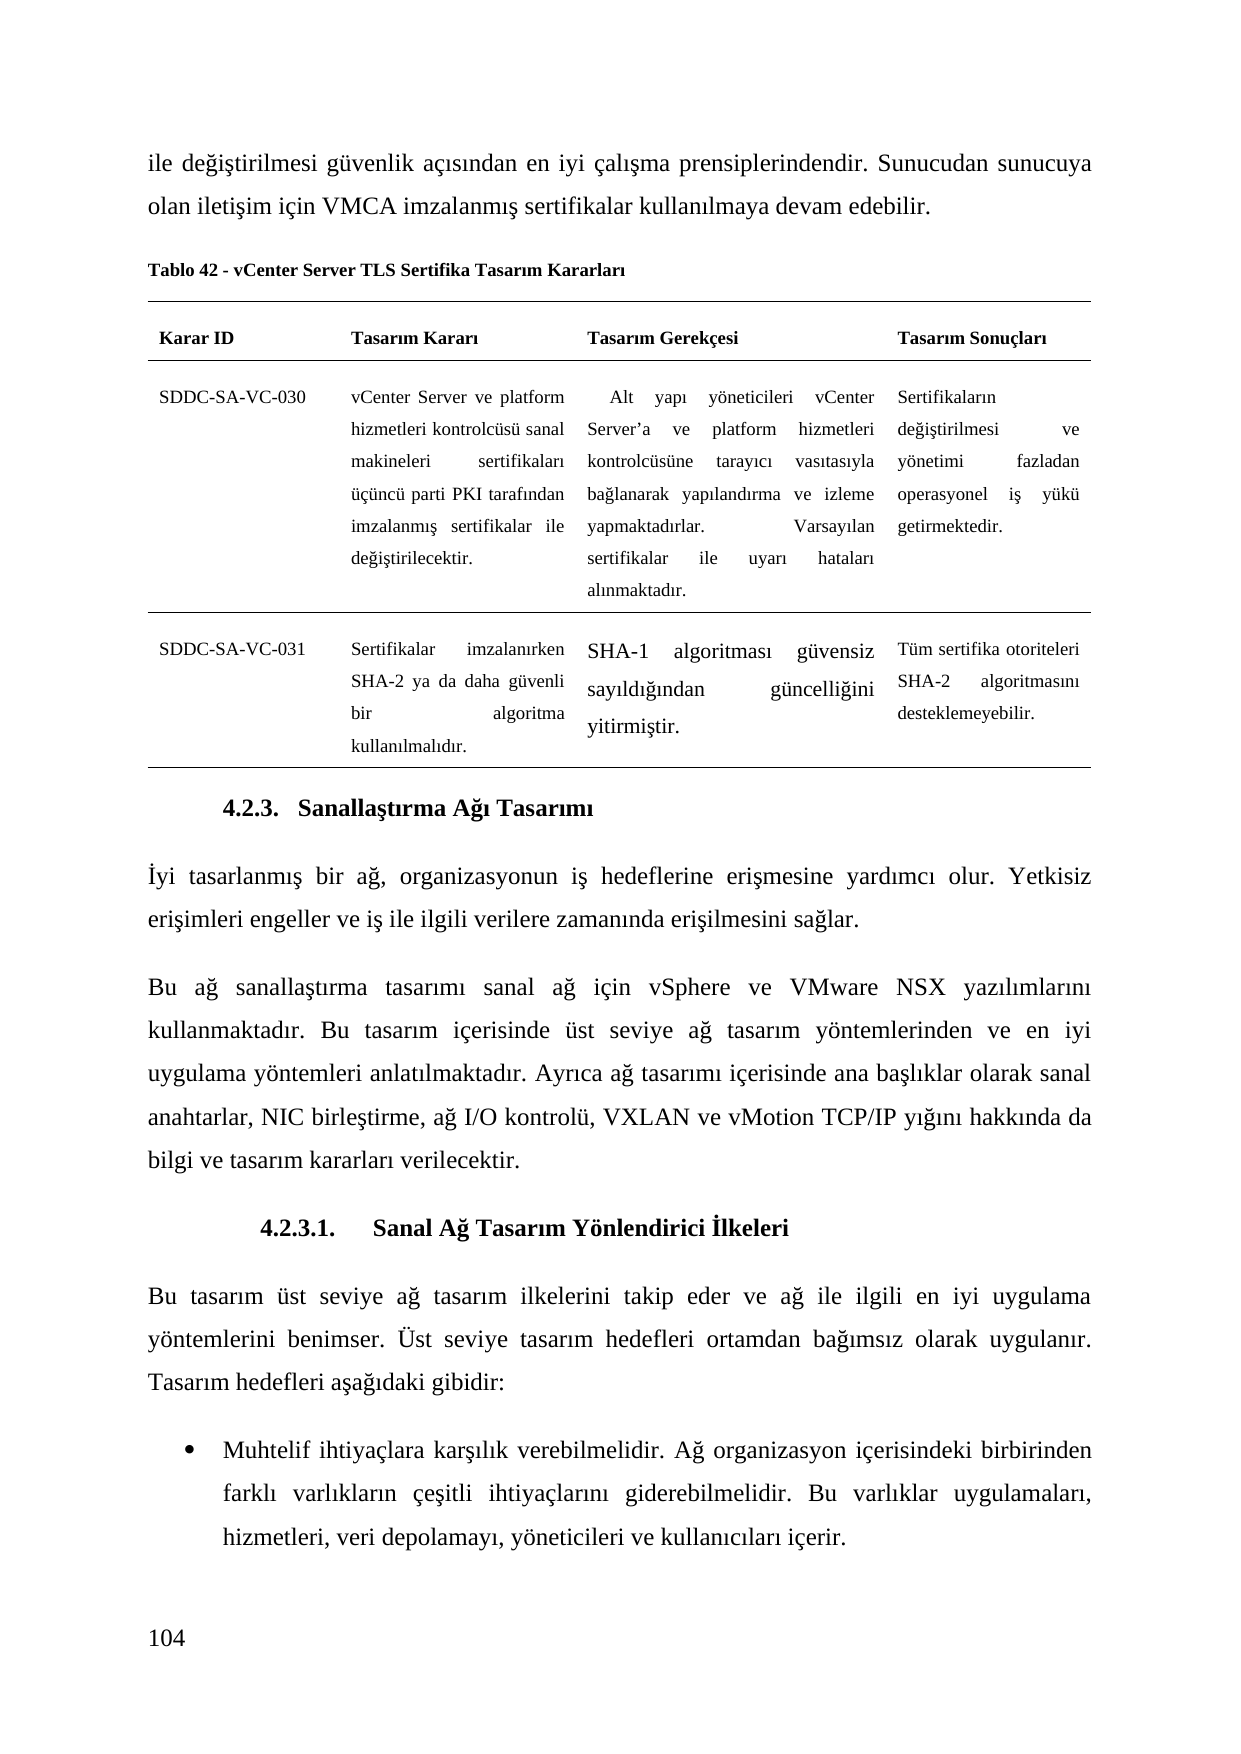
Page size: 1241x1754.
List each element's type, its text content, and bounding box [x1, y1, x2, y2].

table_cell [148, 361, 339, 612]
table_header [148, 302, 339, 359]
text Tablo 42 - vCenter Server TLS Sertifika Tasarım Kararları [148, 259, 1093, 280]
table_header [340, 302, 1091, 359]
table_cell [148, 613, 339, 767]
text Bu ağ sanallaştırma tasarımı sanal ağ için vSphere ve VMware NSX yazılımlarını kullanmaktadır. Bu tasarım içerisinde üst seviye ağ tasarım yöntemlerinden ve en iyi uygulama yöntemleri anlatılmaktadır. Ayrıca ağ tasarımı içerisinde ana başlıklar olarak sanal anahtarlar, NIC birleştirme, ağ I/O kontrolü, VXLAN ve vMotion TCP/IP yığını hakkında da bilgi ve tasarım kararları verilecektir. [148, 972, 1093, 1173]
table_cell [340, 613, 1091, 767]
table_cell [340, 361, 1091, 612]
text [148, 148, 1093, 219]
text Bu tasarım üst seviye ağ tasarım ilkelerini takip eder ve ağ ile ilgili en iyi uygulama yöntemlerini benimser. Üst seviye tasarım hedefleri ortamdan bağımsız olarak uygulanır. Tasarım hedefleri aşağıdaki gibidir: [148, 1281, 1093, 1396]
text İyi tasarlanmış bir ağ, organizasyonun iş hedeflerine erişmesine yardımcı olur. Yetkisiz erişimleri engeller ve iş ile ilgili verilere zamanında erişilmesini sağlar. [148, 861, 1093, 933]
list Muhtelif ihtiyaçlara karşılık verebilmelidir. Ağ organizasyon içerisindeki birbirinden farklı varlıkların çeşitli ihtiyaçlarını giderebilmelidir. Bu varlıklar uygulamaları, hizmetleri, veri depolamayı, yöneticileri ve kullanıcıları içerir. [185, 1435, 1093, 1550]
list Sanal Ağ Tasarım Yönlendirici İlkeleri [260, 1213, 1093, 1242]
list Sanallaştırma Ağı Tasarımı [223, 793, 1093, 822]
